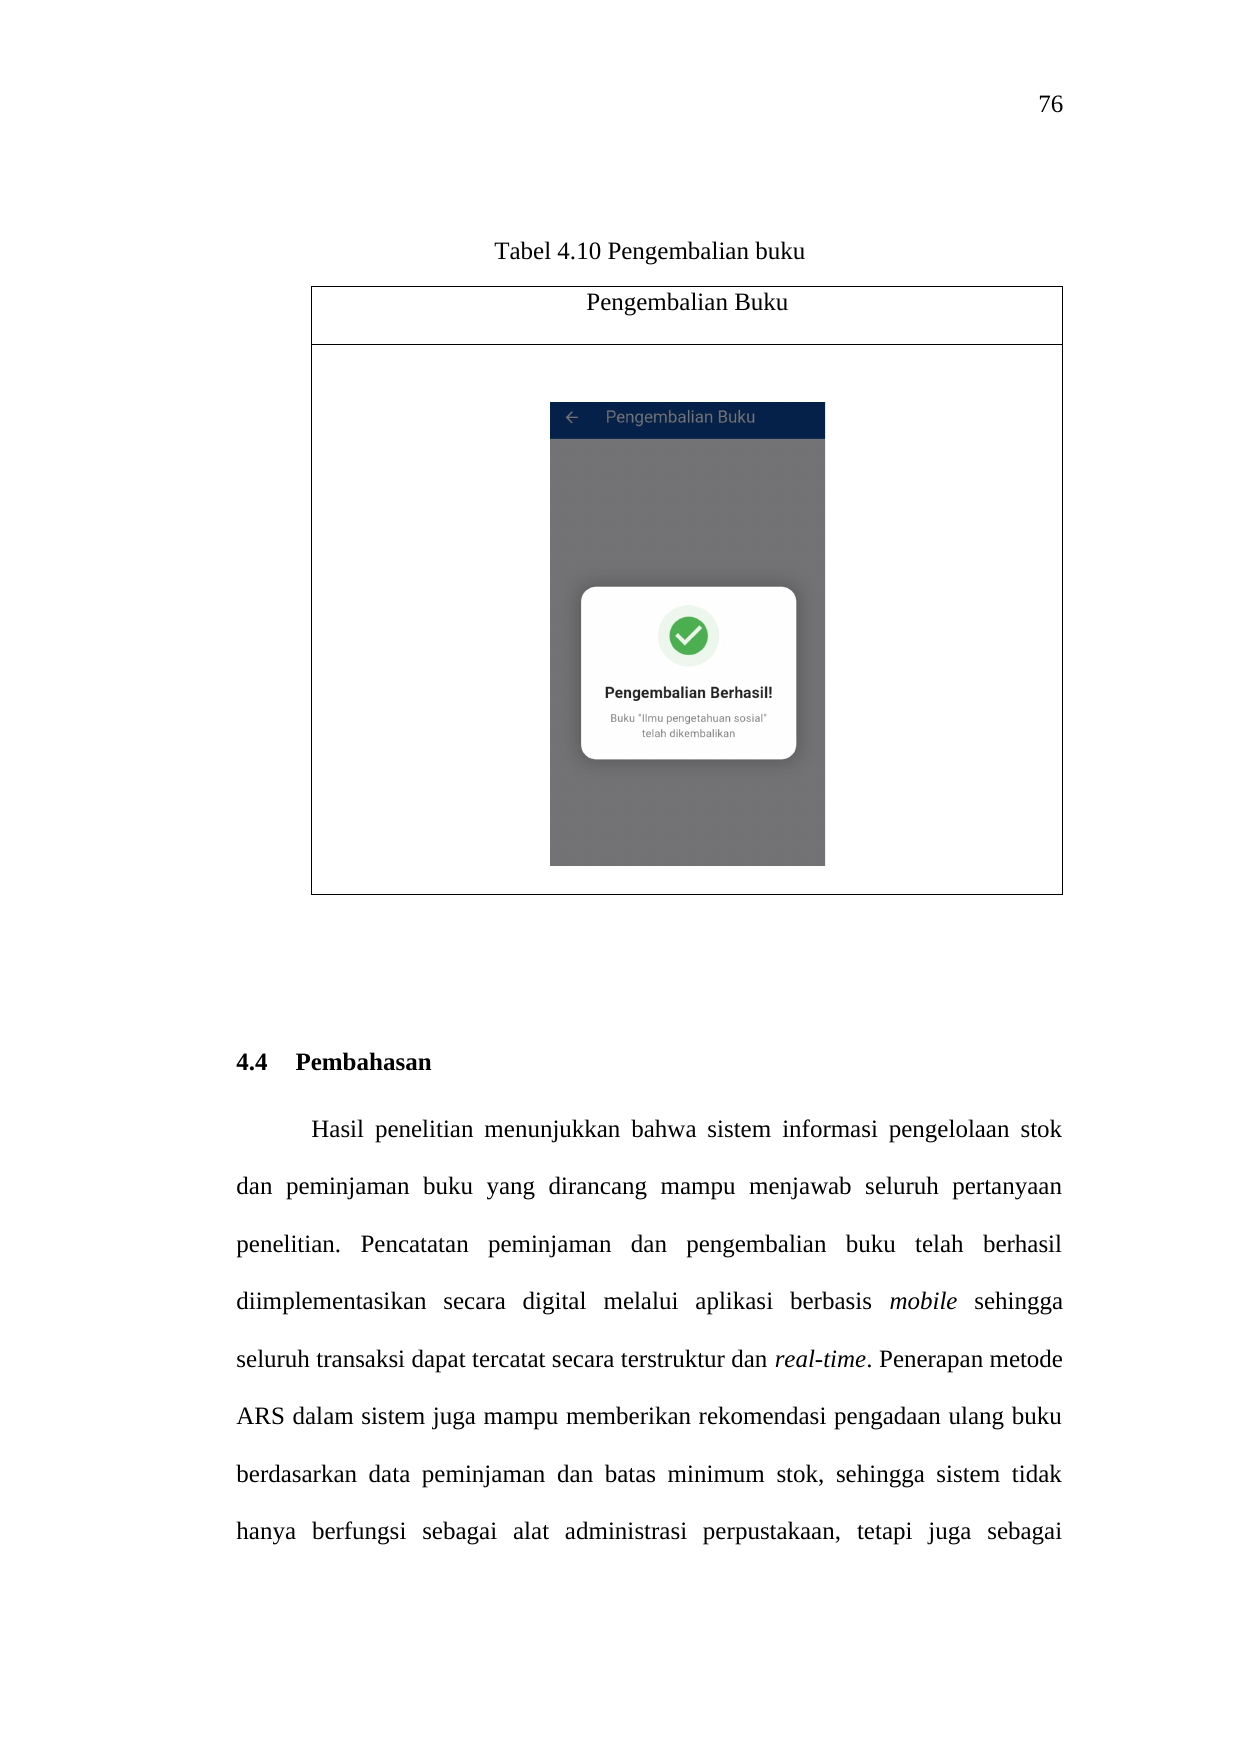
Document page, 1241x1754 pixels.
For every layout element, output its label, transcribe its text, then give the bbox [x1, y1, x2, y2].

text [236, 1114, 1063, 1545]
subtitle 4.4 Pembahasan [236, 1047, 1063, 1076]
table_cell [312, 345, 1062, 894]
picture [550, 402, 826, 866]
text Tabel 4.10 Pengembalian buku [236, 236, 1063, 265]
table_header Pengembalian Buku [312, 287, 1062, 344]
